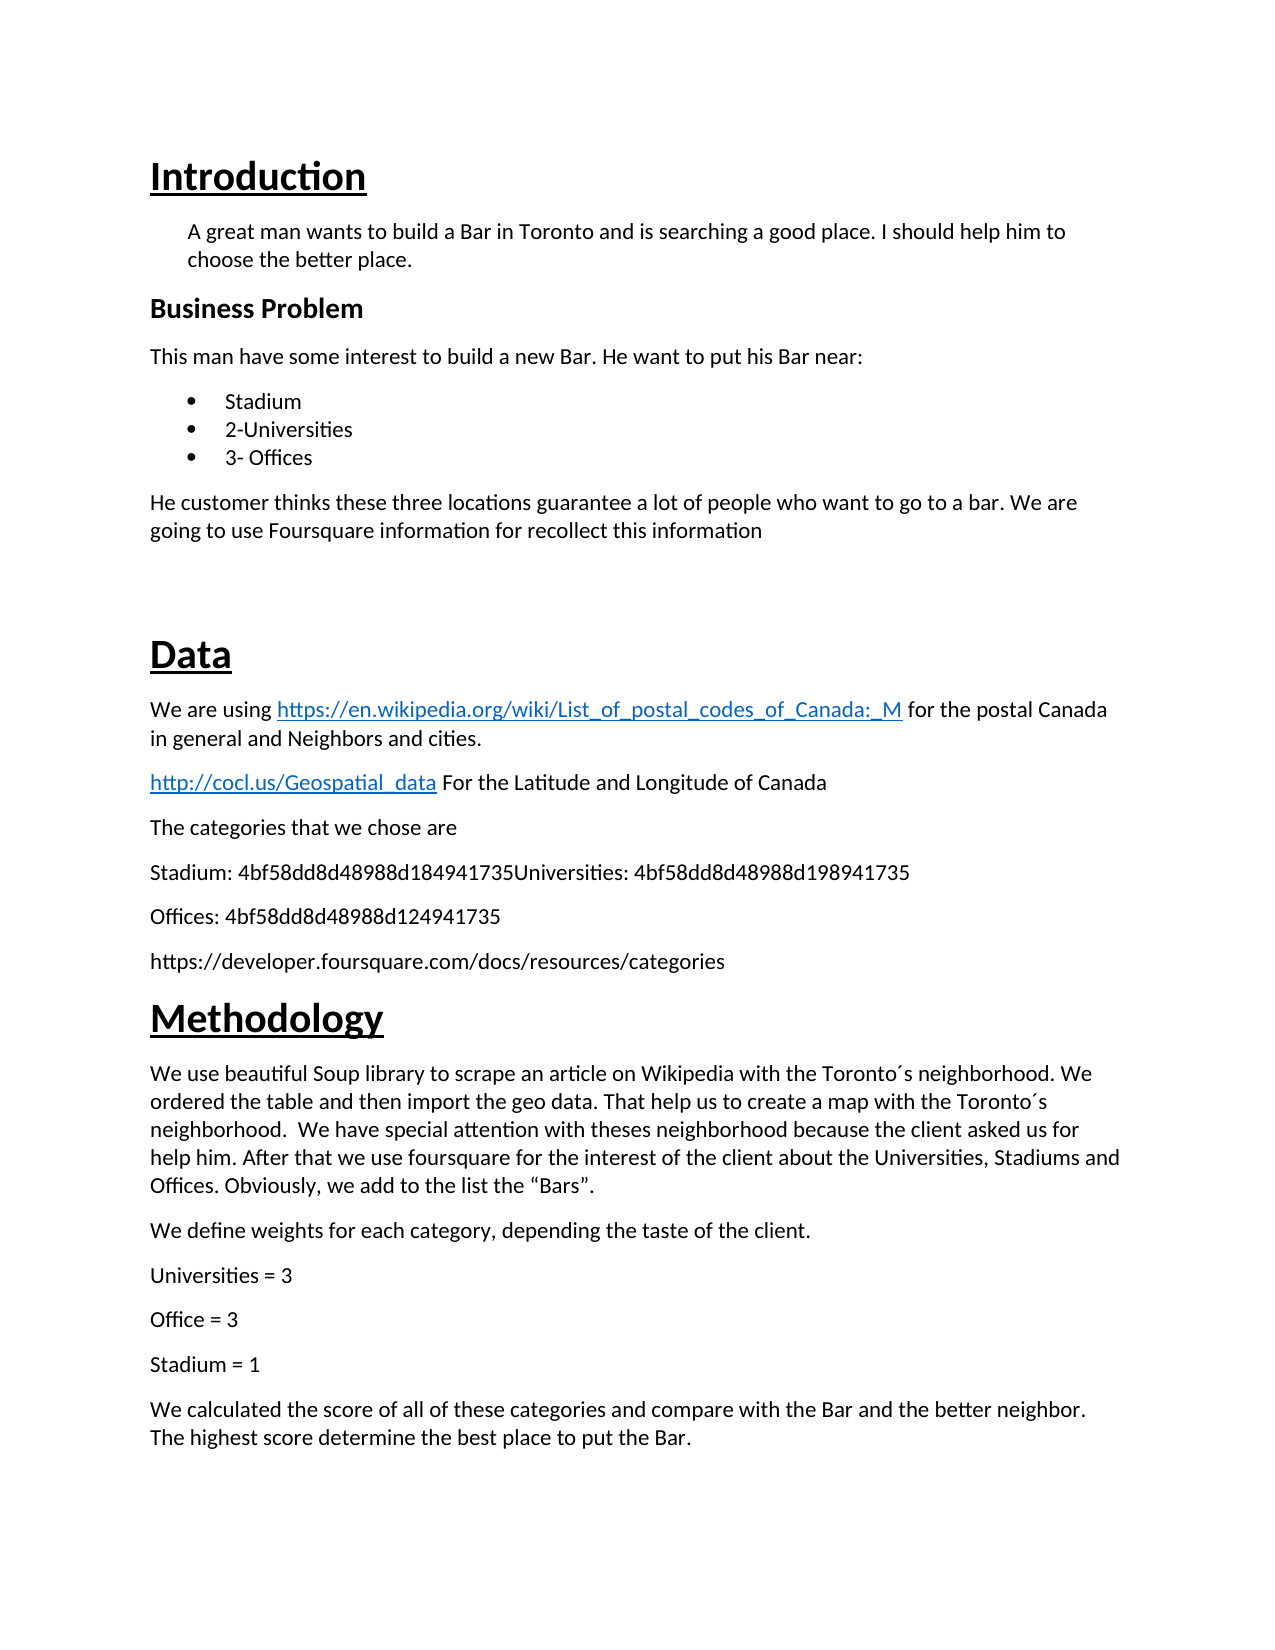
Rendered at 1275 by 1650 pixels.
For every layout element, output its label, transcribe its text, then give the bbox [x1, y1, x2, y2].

text We define weights for each category, depending the taste of the client. [150, 1216, 1125, 1244]
text Office = 3 [150, 1305, 1125, 1333]
text http://cocl.us/Geospatial_data For the Latitude and Longitude of Canada [150, 768, 1125, 796]
text Introduction [150, 150, 1125, 201]
text https://developer.foursquare.com/docs/resources/categories [150, 947, 1125, 975]
text Offices: 4bf58dd8d48988d124941735 [150, 902, 1125, 930]
text Data [150, 628, 1125, 679]
text A great man wants to build a Bar in Toronto and is searching a good place. I should help him to choose the better place. [187, 217, 1125, 273]
text The categories that we chose are [150, 813, 1125, 841]
text Business Problem [150, 290, 1125, 326]
text Universities = 3 [150, 1261, 1125, 1289]
list 3- Offices [187, 443, 1125, 471]
text Stadium: 4bf58dd8d48988d184941735Universities: 4bf58dd8d48988d198941735 [150, 858, 1125, 886]
text We use beautiful Soup library to scrape an article on Wikipedia with the Toronto´s neighborhood. We ordered the table and then import the geo data. That help us to create a map with the Toronto´s neighborhood. We have special attention with theses neighborhood because the client asked us for help him. After that we use foursquare for the interest of the client about the Universities, Stadiums and Offices. Obviously, we add to the list the “Bars”. [150, 1059, 1125, 1199]
text Methodology [150, 992, 1125, 1043]
text We calculated the score of all of these categories and compare with the Bar and the better neighbor. The highest score determine the best place to put the Bar. [150, 1395, 1125, 1451]
list 2-Universities [187, 415, 1125, 443]
text He customer thinks these three locations guarantee a lot of people who want to go to a bar. We are going to use Foursquare information for recollect this information [150, 488, 1125, 544]
list Stadium [187, 387, 1125, 415]
text This man have some interest to build a new Bar. He want to put his Bar near: [150, 342, 1125, 371]
text We are using https://en.wikipedia.org/wiki/List_of_postal_codes_of_Canada:_M for the postal Canada in general and Neighbors and cities. [150, 696, 1125, 752]
text Stadium = 1 [150, 1350, 1125, 1378]
